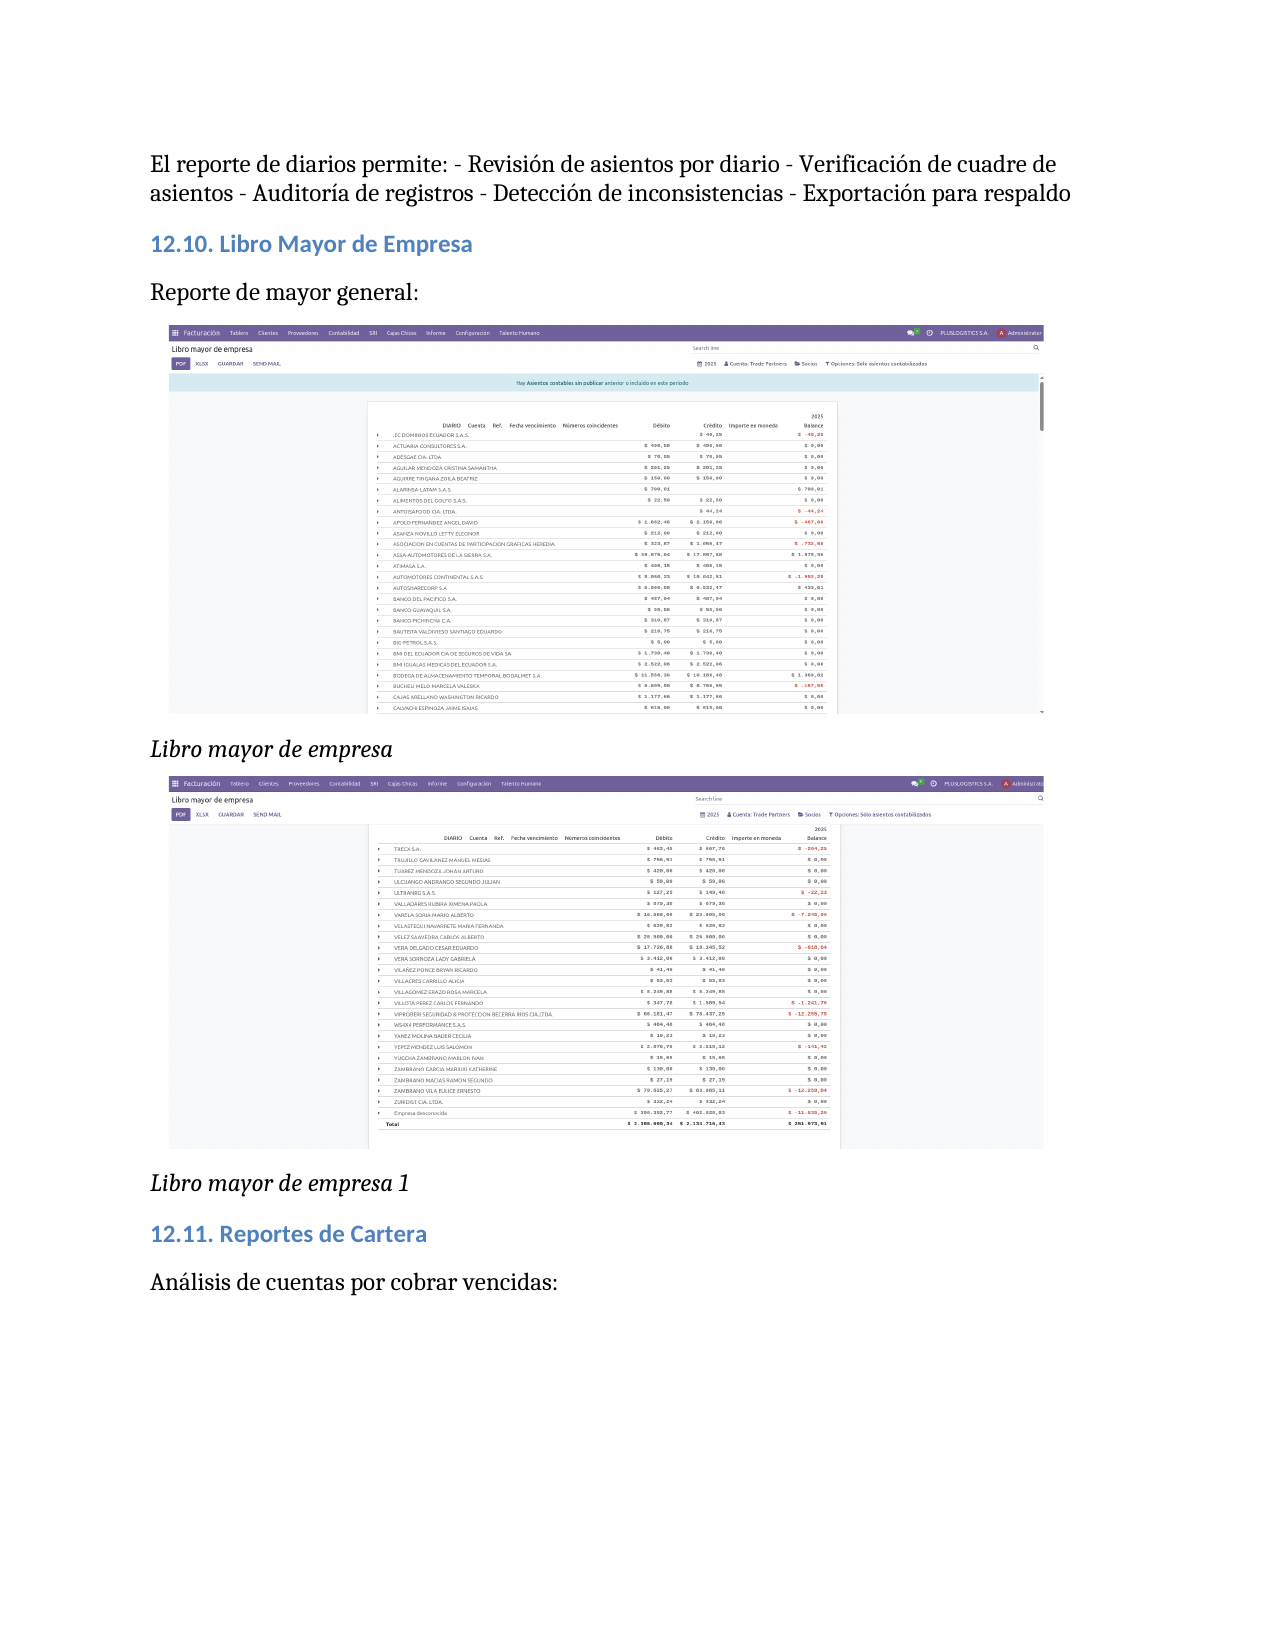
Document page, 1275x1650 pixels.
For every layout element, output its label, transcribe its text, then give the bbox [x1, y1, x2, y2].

subtitle 12.10. Libro Mayor de Empresa [150, 228, 1125, 259]
text Análisis de cuentas por cobrar vencidas: [150, 1268, 1125, 1297]
picture [168, 325, 1044, 714]
text Libro mayor de empresa [150, 735, 1125, 764]
subtitle 12.11. Reportes de Cartera [150, 1219, 1125, 1249]
picture [168, 776, 1044, 1149]
text Libro mayor de empresa 1 [150, 1169, 1125, 1198]
text El reporte de diarios permite: - Revisión de asientos por diario - Verificación de cuadre de asientos - Auditoría de registros - Detección de inconsistencias - Exportación para respaldo [150, 150, 1125, 207]
text Reporte de mayor general: [150, 278, 1125, 306]
